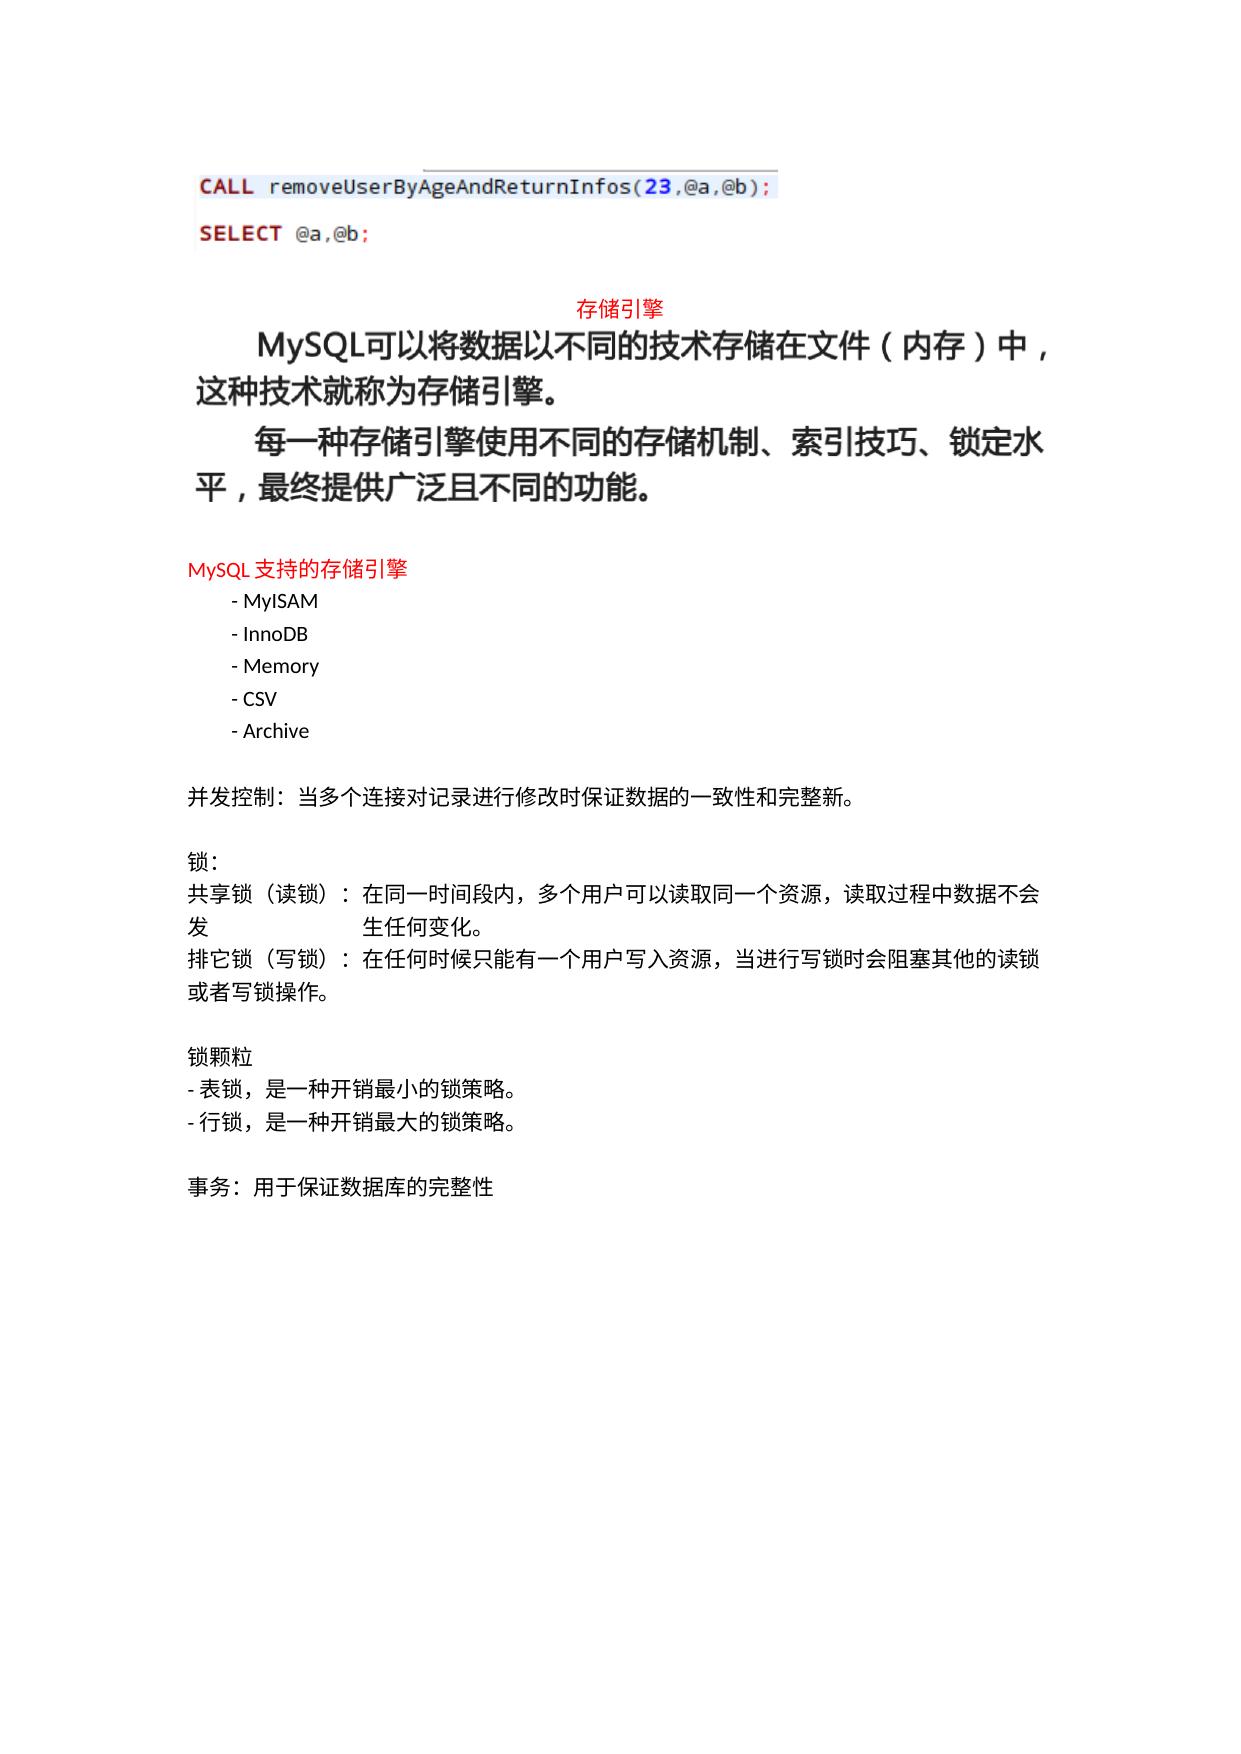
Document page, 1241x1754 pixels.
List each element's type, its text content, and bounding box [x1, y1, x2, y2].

text 存储引擎 [187, 292, 1053, 324]
text 锁颗粒 [187, 1039, 1053, 1072]
text 事务：用于保证数据库的完整性 [187, 1169, 1053, 1202]
text 锁： [187, 844, 1053, 877]
text - Memory [187, 649, 1053, 682]
text 并发控制：当多个连接对记录进行修改时保证数据的一致性和完整新。 [187, 779, 1053, 812]
text - InnoDB [187, 617, 1053, 649]
picture [187, 169, 779, 252]
text 共享锁（读锁）：在同一时间段内，多个用户可以读取同一个资源，读取过程中数据不会发 生任何变化。 [187, 877, 1053, 942]
text - 行锁，是一种开销最大的锁策略。 [187, 1104, 1053, 1137]
text - CSV [187, 682, 1053, 714]
text - Archive [187, 714, 1053, 747]
text MySQL支持的存储引擎 [187, 552, 1053, 584]
text - 表锁，是一种开销最小的锁策略。 [187, 1072, 1053, 1104]
text - MyISAM [187, 584, 1053, 617]
picture [187, 324, 1053, 508]
text 排它锁（写锁）：在任何时候只能有一个用户写入资源，当进行写锁时会阻塞其他的读锁或者写锁操作。 [187, 942, 1053, 1007]
